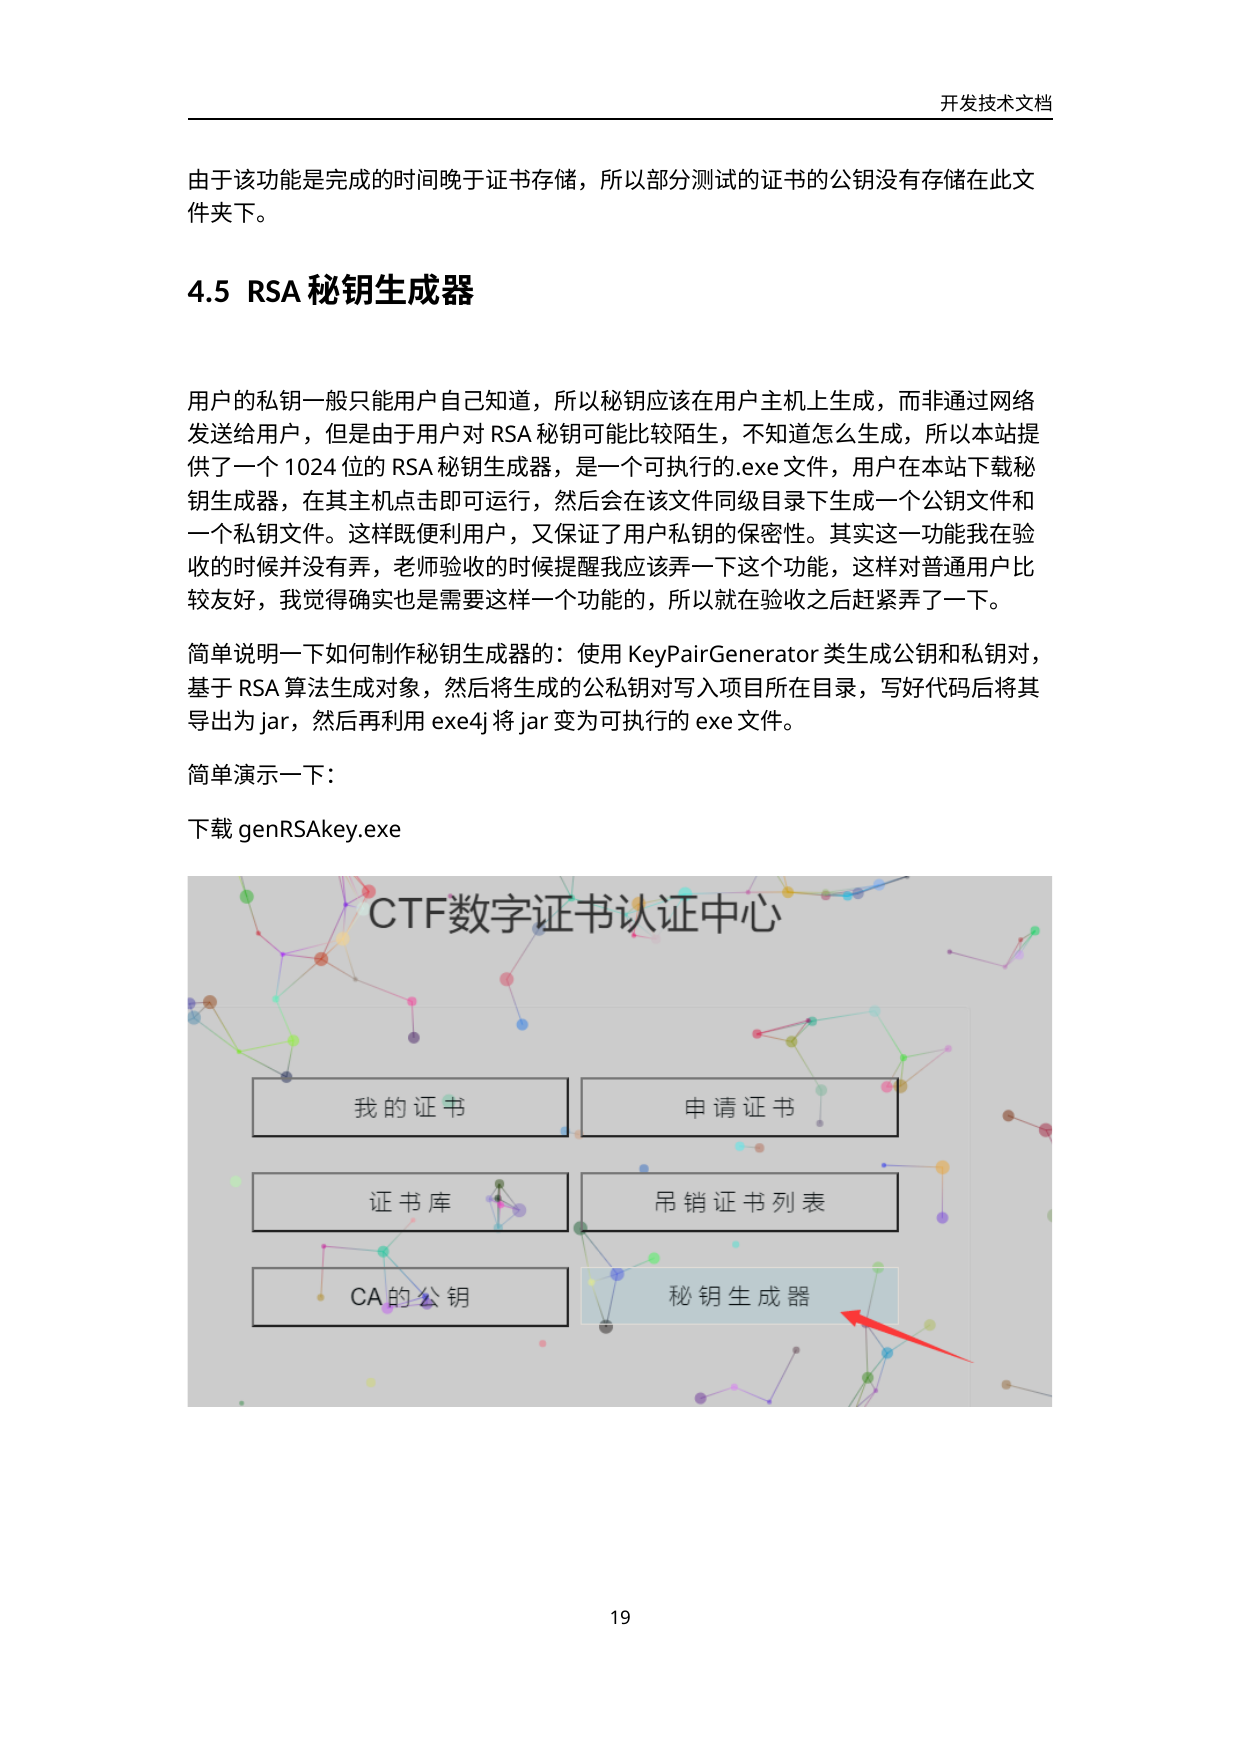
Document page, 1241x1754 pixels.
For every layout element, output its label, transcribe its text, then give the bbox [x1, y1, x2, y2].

text 用户的私钥一般只能用户自己知道，所以秘钥应该在用户主机上生成，而非通过网络发送给用户，但是由于用户对RSA秘钥可能比较陌生，不知道怎么生成，所以本站提供了一个1024位的RSA秘钥生成器，是一个可执行的.exe文件，用户在本站下载秘钥生成器，在其主机点击即可运行，然后会在该文件同级目录下生成一个公钥文件和一个私钥文件。这样既便利用户，又保证了用户私钥的保密性。其实这一功能我在验收的时候并没有弄，老师验收的时候提醒我应该弄一下这个功能，这样对普通用户比较友好，我觉得确实也是需要这样一个功能的，所以就在验收之后赶紧弄了一下。 [187, 383, 1053, 616]
picture [187, 876, 1053, 1407]
text 由于该功能是完成的时间晚于证书存储，所以部分测试的证书的公钥没有存储在此文件夹下。 [187, 162, 1053, 228]
text 简单说明一下如何制作秘钥生成器的：使用KeyPairGenerator类生成公钥和私钥对，基于RSA算法生成对象，然后将生成的公私钥对写入项目所在目录，写好代码后将其导出为jar，然后再利用exe4j将jar变为可执行的exe文件。 [187, 636, 1053, 736]
text 简单演示一下： [187, 757, 1053, 790]
text 下载genRSAkey.exe [187, 811, 1053, 844]
subtitle RSA秘钥生成器 [187, 256, 1053, 321]
